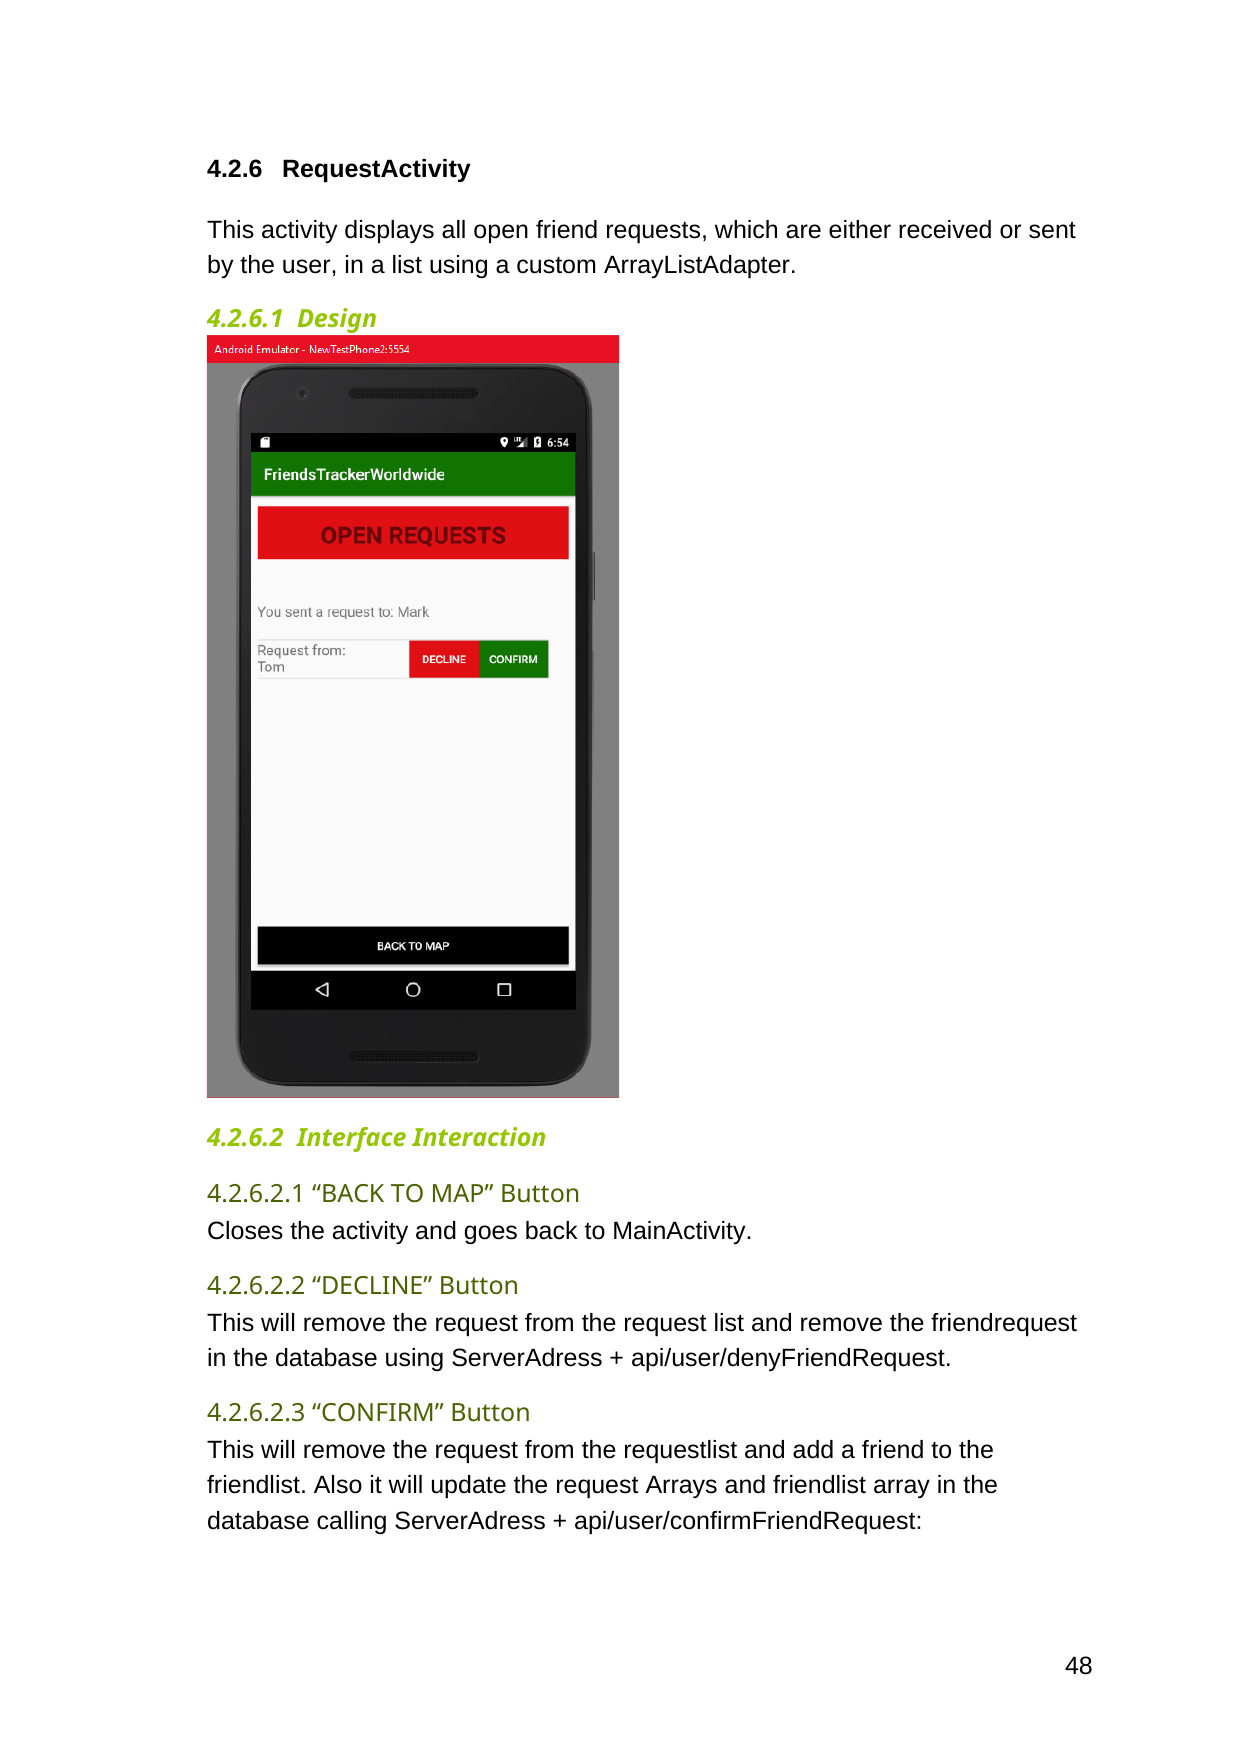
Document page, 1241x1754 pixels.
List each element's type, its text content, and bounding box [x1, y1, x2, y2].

subtitle “DECLINE” Button [207, 1266, 1092, 1301]
subtitle “CONFIRM” Button [207, 1393, 1092, 1428]
subtitle Design [207, 300, 1092, 335]
text This will remove the request from the requestlist and add a friend to the friendlist. Also it will update the request Arrays and friendlist array in the database calling ServerAdress + api/user/confirmFriendRequest: [207, 1428, 1092, 1535]
text This activity displays all open friend requests, which are either received or sent by the user, in a list using a custom ArrayListAdapter. [207, 208, 1092, 279]
text This will remove the request from the request list and remove the friendrequest in the database using ServerAdress + api/user/denyFriendRequest. [207, 1301, 1092, 1372]
subtitle “BACK TO MAP” Button [207, 1174, 1092, 1210]
subtitle RequestActivity [207, 148, 1092, 183]
text Closes the activity and goes back to MainActivity. [207, 1210, 1092, 1245]
subtitle Interface Interaction [207, 1118, 1092, 1153]
picture [206, 335, 620, 1098]
